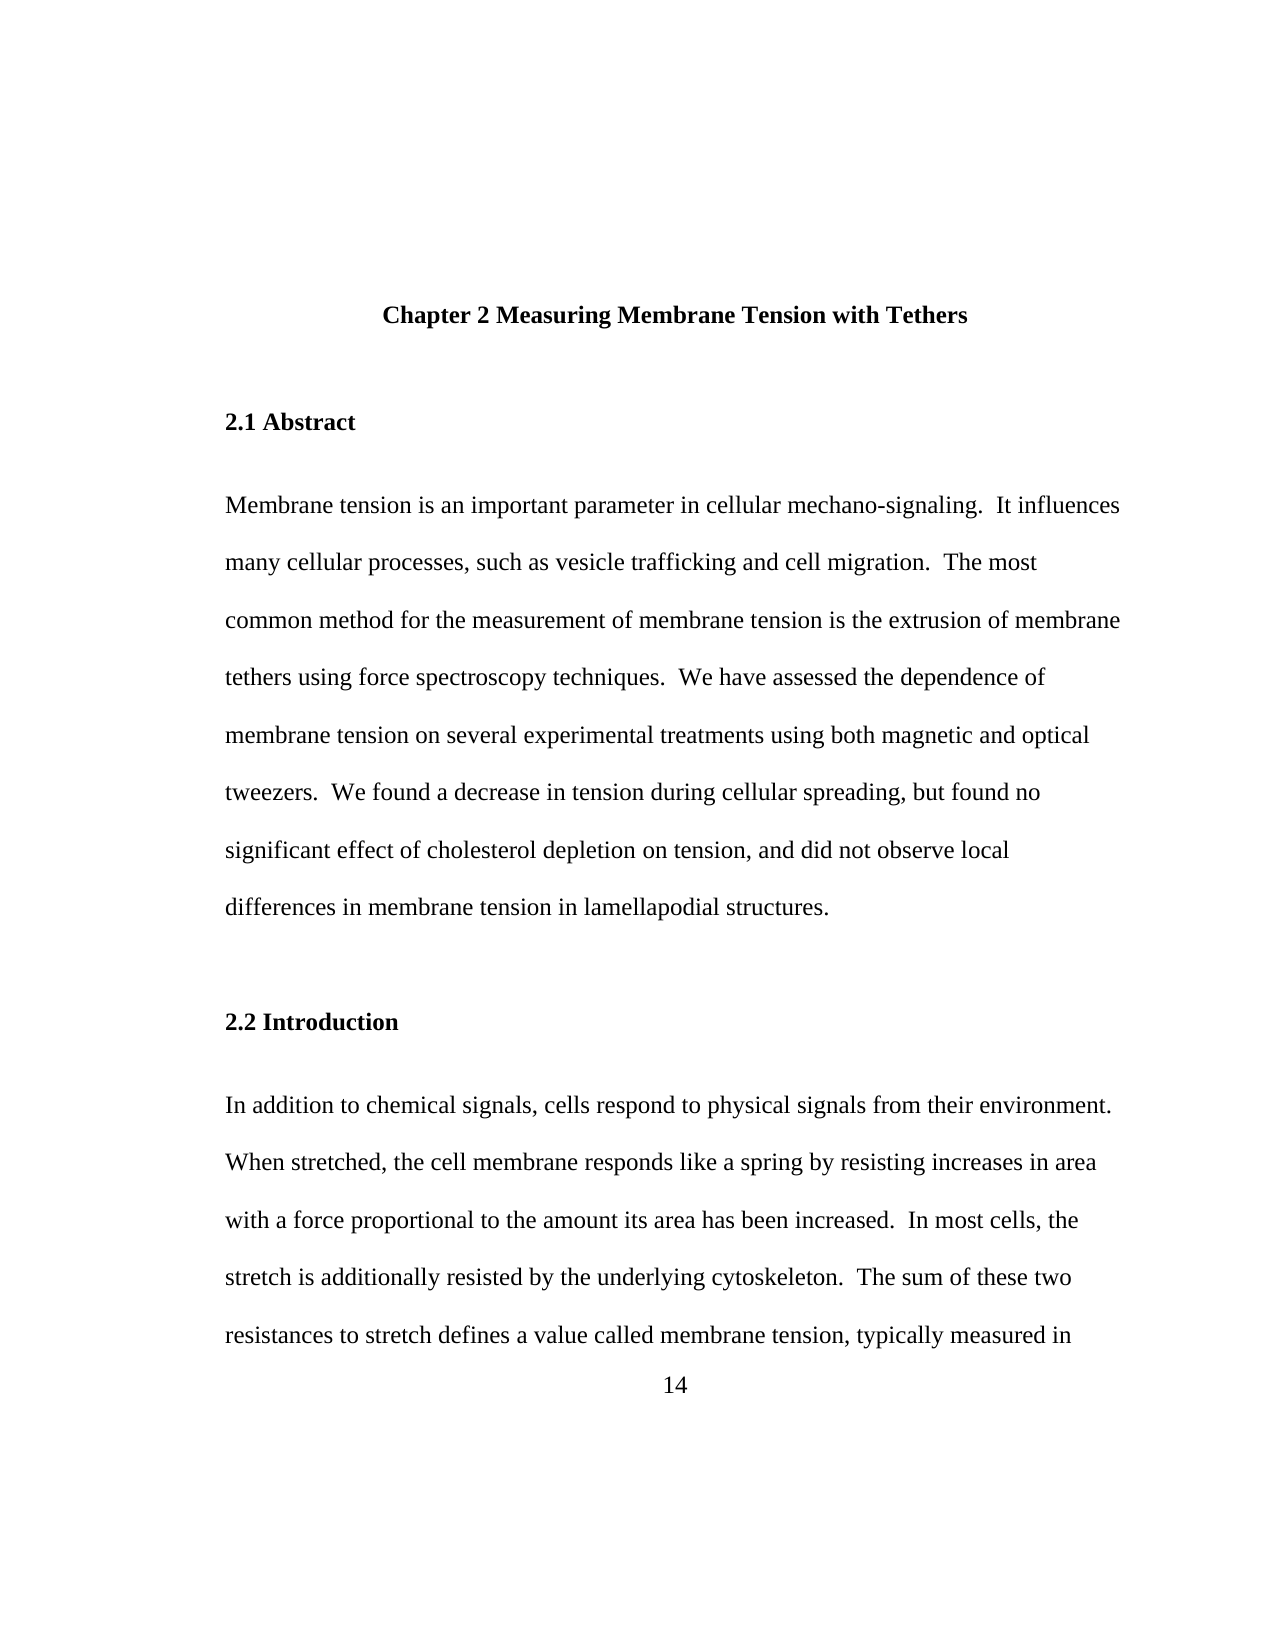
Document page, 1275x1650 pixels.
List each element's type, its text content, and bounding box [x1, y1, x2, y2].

subtitle Measuring Membrane Tension with Tethers [225, 300, 1125, 329]
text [225, 1090, 1125, 1349]
text Membrane tension is an important parameter in cellular mechano-signaling. It influences many cellular processes, such as vesicle trafficking and cell migration. The most common method for the measurement of membrane tension is the extrusion of membrane tethers using force spectroscopy techniques. We have assessed the dependence of membrane tension on several experimental treatments using both magnetic and optical tweezers. We found a decrease in tension during cellular spreading, but found no significant effect of cholesterol depletion on tension, and did not observe local differences in membrane tension in lamellapodial structures. [225, 490, 1125, 921]
subtitle 2.2 Introduction [225, 1007, 1125, 1036]
subtitle 2.1 Abstract [225, 407, 1125, 436]
